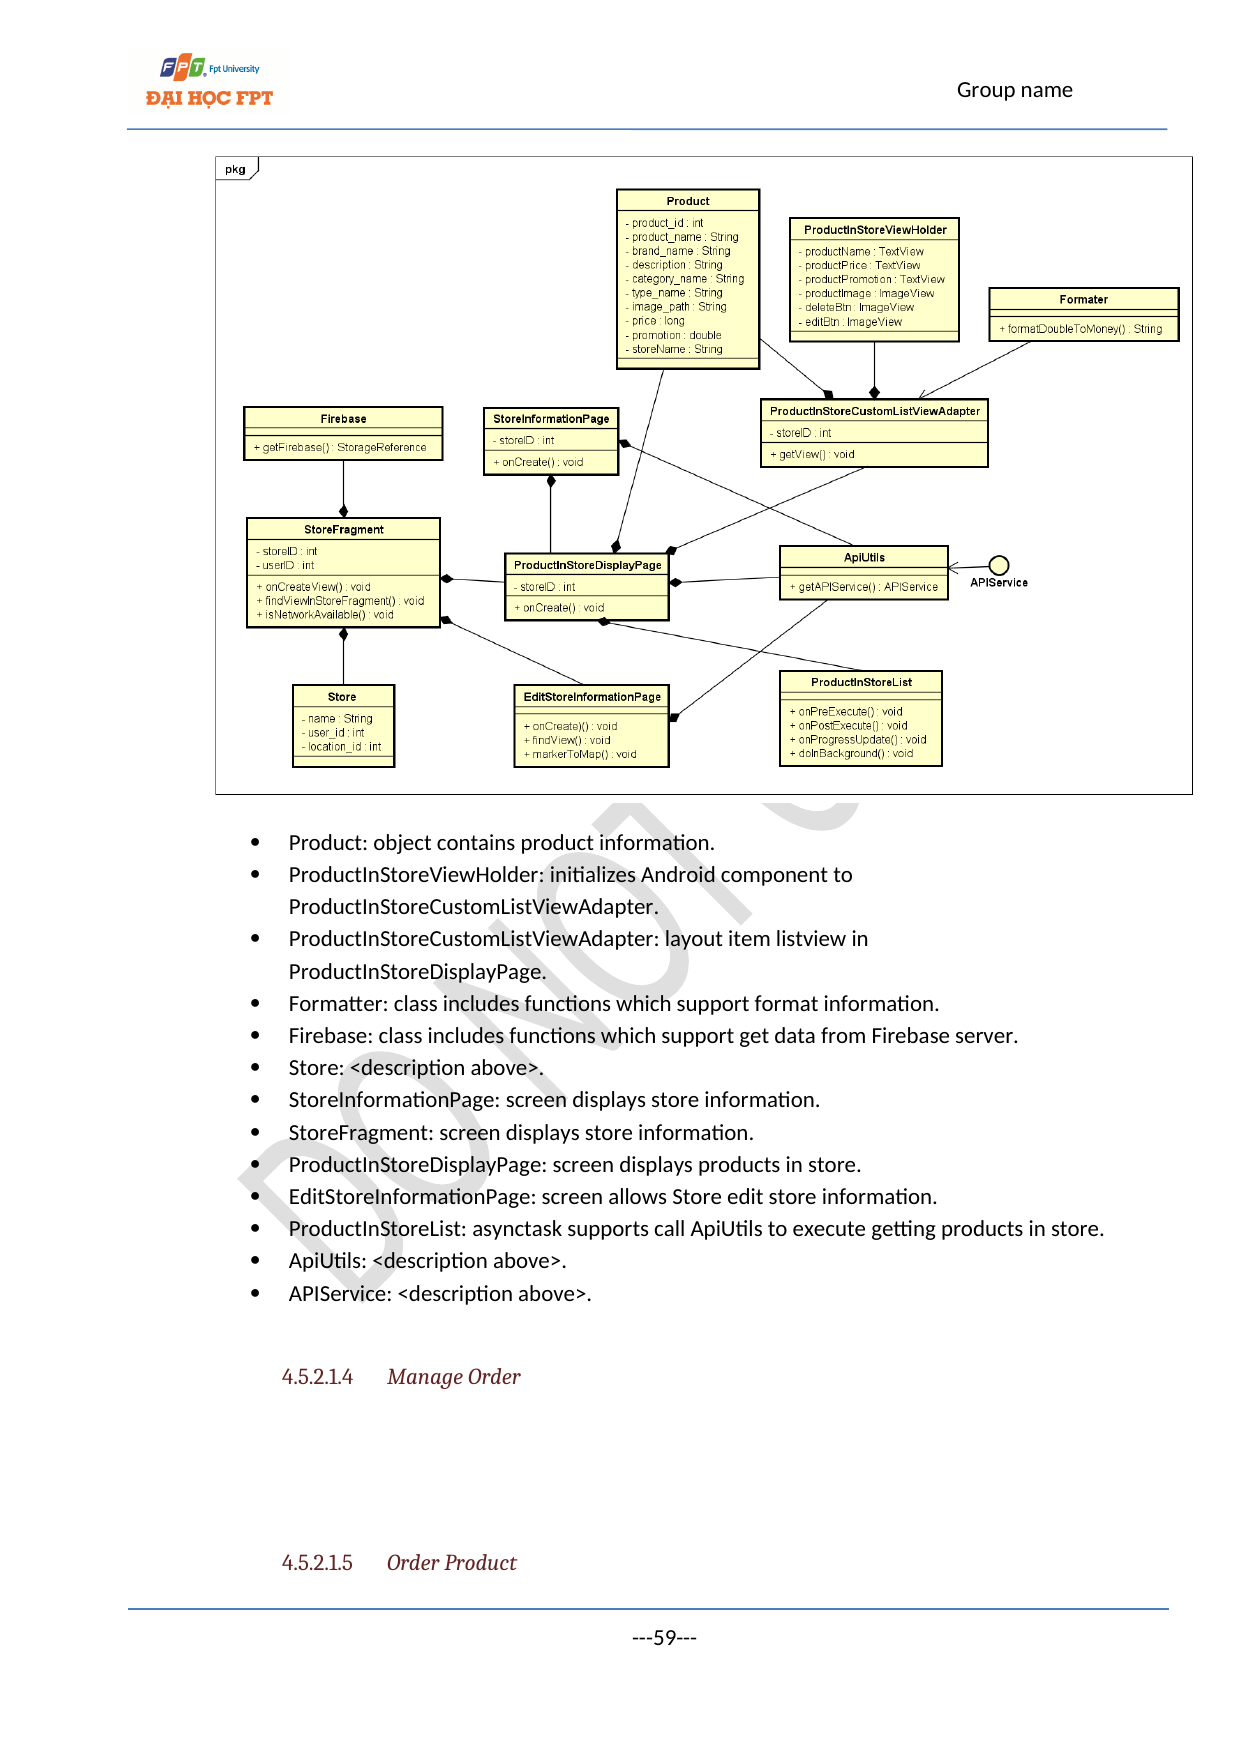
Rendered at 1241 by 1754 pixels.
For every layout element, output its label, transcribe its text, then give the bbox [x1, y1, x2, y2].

list ProductInStoreViewHolder: initializes Android component to ProductInStoreCustomListViewAdapter. [251, 860, 1122, 920]
list ProductInStoreList: asynctask supports call ApiUtils to execute getting products in store. [251, 1214, 1122, 1242]
subtitle Manage Order [282, 1364, 1122, 1390]
list Store: <description above>. [251, 1053, 1122, 1081]
list StoreFragment: screen displays store information. [251, 1118, 1122, 1146]
list ProductInStoreCustomListViewAdapter: layout item listview in ProductInStoreDisplayPage. [251, 924, 1122, 985]
picture [129, 46, 290, 116]
list ApiUtils: <description above>. [251, 1246, 1122, 1274]
list Product: object contains product information. [251, 828, 1122, 856]
list APIService: <description above>. [251, 1279, 1122, 1307]
list ProductInStoreDisplayPage: screen displays products in store. [251, 1150, 1122, 1178]
picture [206, 147, 1201, 803]
list Formatter: class includes functions which support format information. [251, 989, 1122, 1017]
list StoreInformationPage: screen displays store information. [251, 1086, 1122, 1113]
list Firebase: class includes functions which support get data from Firebase server. [251, 1021, 1122, 1049]
subtitle Order Product [282, 1549, 1122, 1576]
list EditStoreInformationPage: screen allows Store edit store information. [251, 1182, 1122, 1210]
